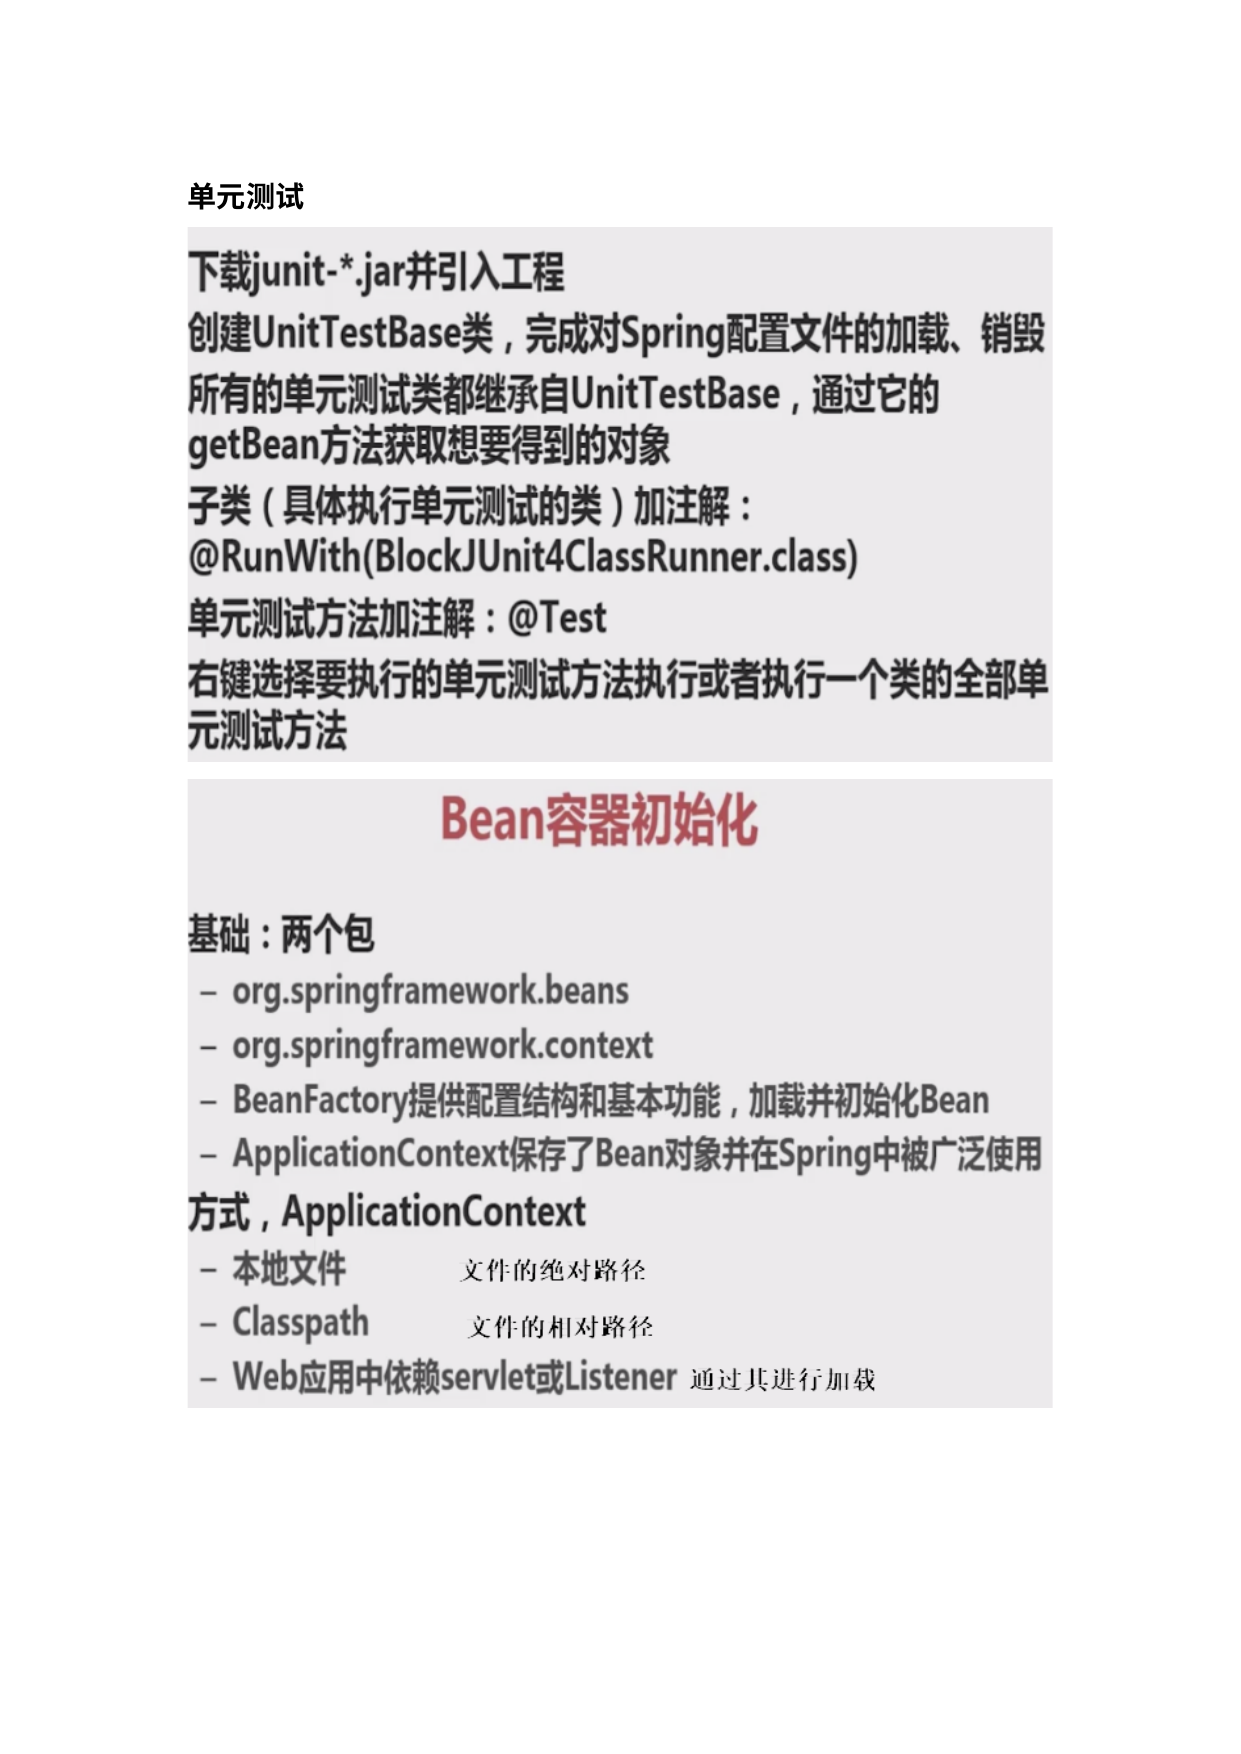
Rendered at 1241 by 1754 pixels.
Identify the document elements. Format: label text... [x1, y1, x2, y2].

picture [187, 779, 1053, 1408]
picture [187, 227, 1053, 762]
subtitle 单元测试 [187, 162, 1053, 227]
